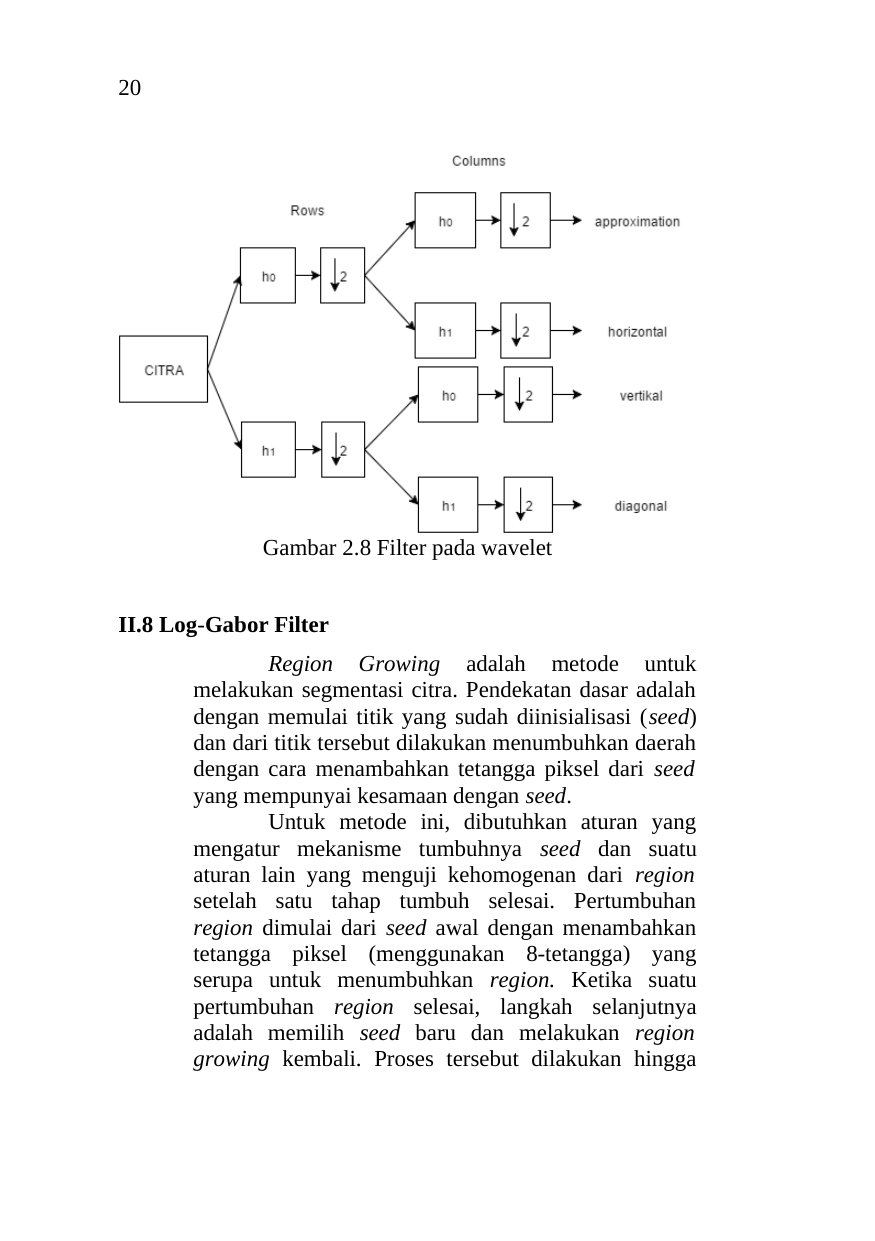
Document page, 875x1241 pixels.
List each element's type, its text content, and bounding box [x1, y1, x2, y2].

text Gambar 2.8 Filter pada wavelet [118, 534, 697, 560]
subtitle Log-Gabor Filter [118, 611, 697, 638]
text Region Growing adalah metode untuk melakukan segmentasi citra. Pendekatan dasar adalah dengan memulai titik yang sudah diinisialisasi (seed) dan dari titik tersebut dilakukan menumbuhkan daerah dengan cara menambahkan tetangga piksel dari seed yang mempunyai kesamaan dengan seed. [193, 650, 697, 808]
